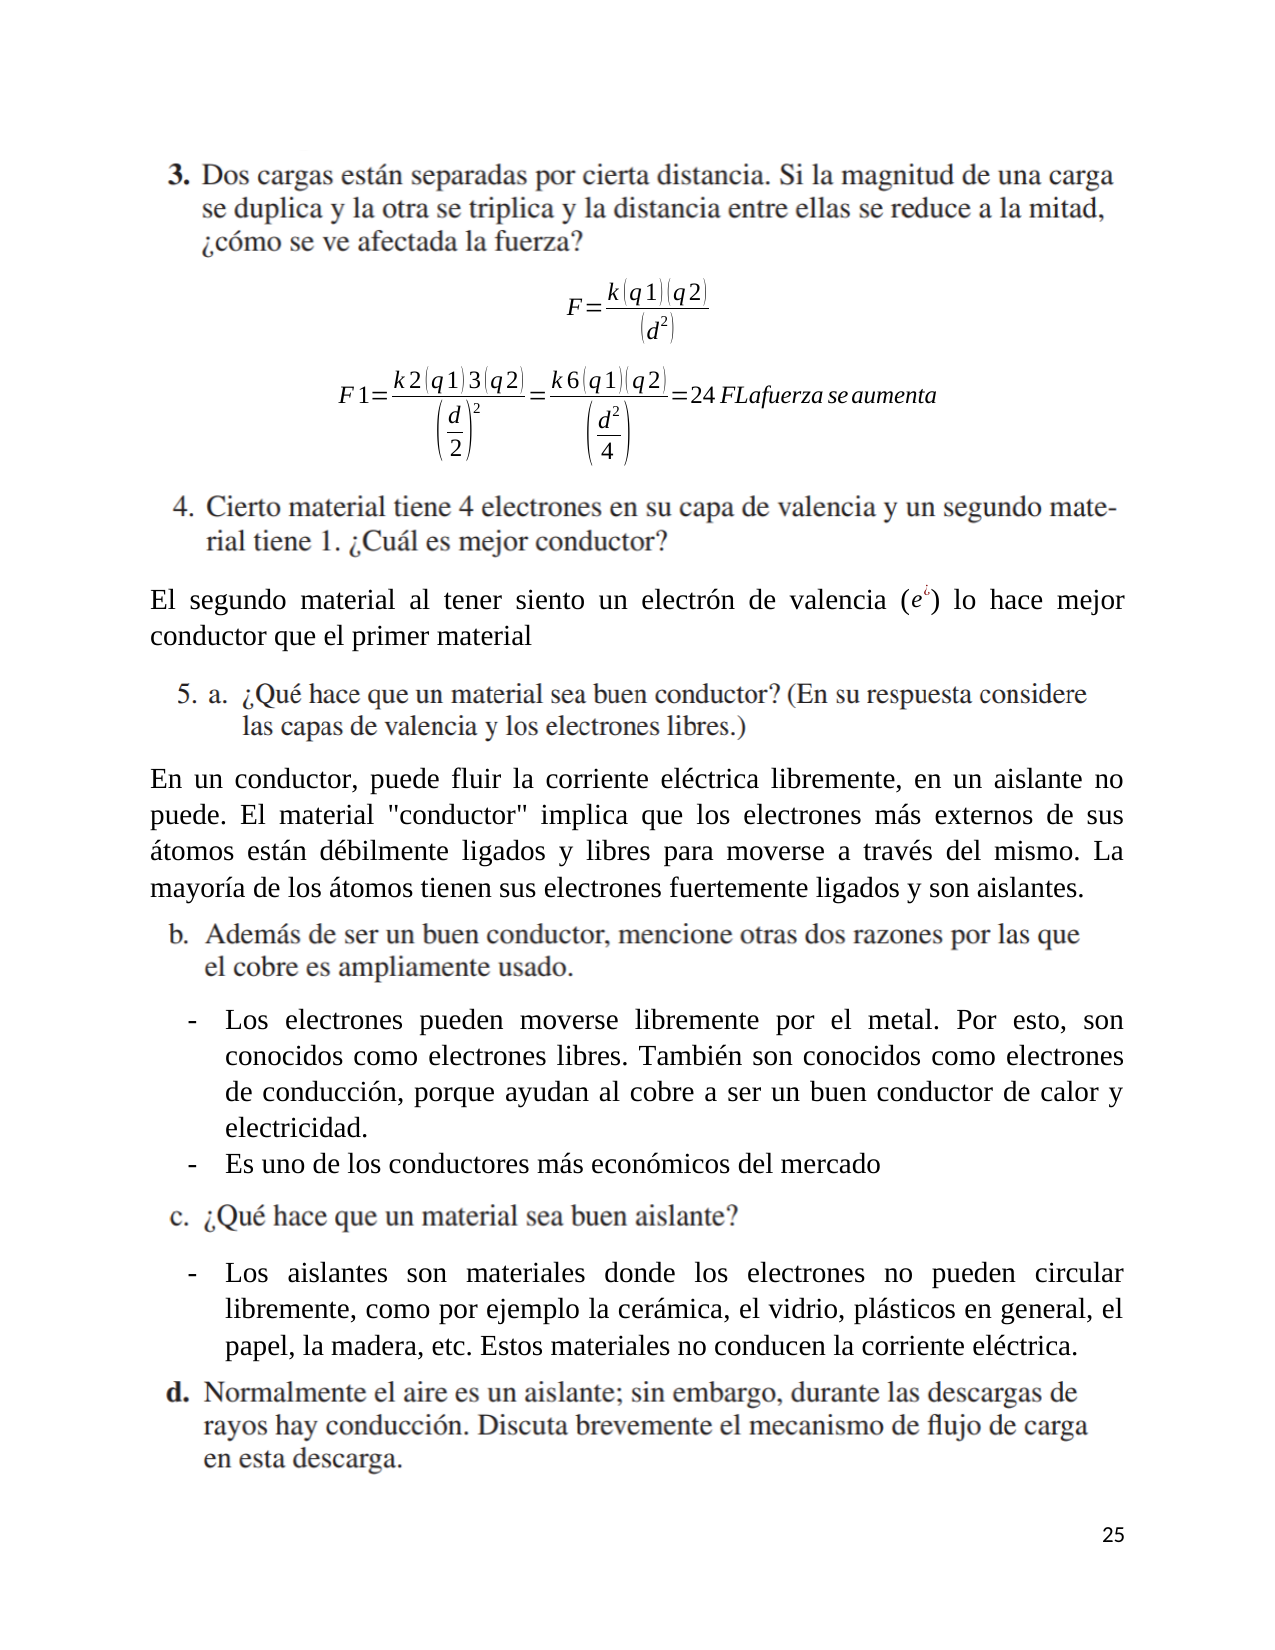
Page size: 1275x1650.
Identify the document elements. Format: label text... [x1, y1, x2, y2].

picture [150, 1199, 1125, 1237]
list Los electrones pueden moverse libremente por el metal. Por esto, son conocidos como electrones libres. También son conocidos como electrones de conducción, porque ayudan al cobre a ser un buen conductor de calor y electricidad. [187, 1002, 1125, 1144]
text El segundo material al tener siento un electrón de valencia () lo hace mejor conductor que el primer material [150, 582, 1125, 652]
picture [150, 922, 1125, 983]
text En un conductor, puede fluir la corriente eléctrica libremente, en un aislante no puede. El material "conductor" implica que los electrones más externos de sus átomos están débilmente ligados y libres para moverse a través del mismo. La mayoría de los átomos tienen sus electrones fuertemente ligados y son aislantes. [150, 761, 1125, 903]
list Es uno de los conductores más económicos del mercado [187, 1146, 1125, 1180]
picture [150, 150, 1125, 258]
picture [150, 671, 1125, 743]
picture [150, 486, 1125, 564]
picture [150, 1380, 1125, 1488]
list Los aislantes son materiales donde los electrones no pueden circular libremente, como por ejemplo la cerámica, el vidrio, plásticos en general, el papel, la madera, etc. Estos materiales no conducen la corriente eléctrica. [187, 1256, 1125, 1361]
